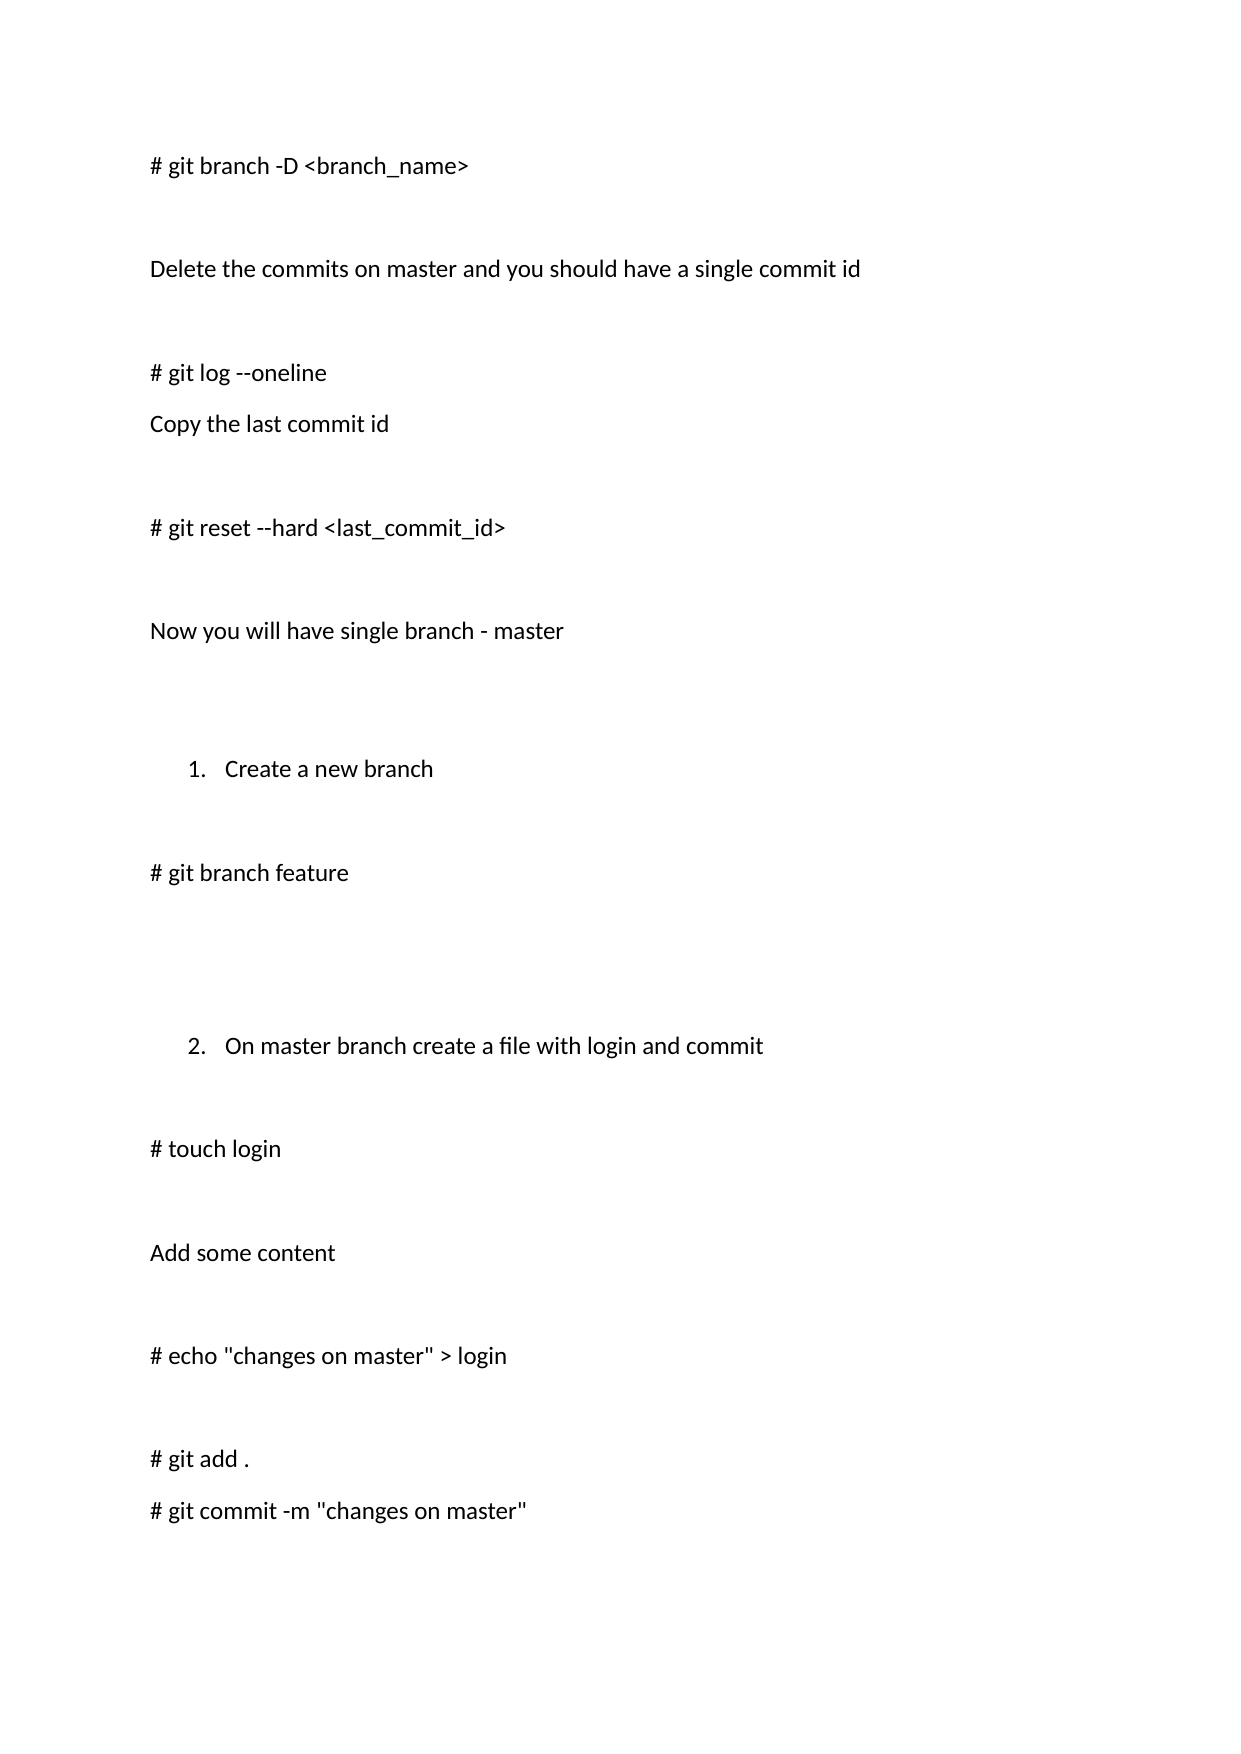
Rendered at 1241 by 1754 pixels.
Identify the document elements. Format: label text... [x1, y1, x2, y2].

text Copy the last commit id [150, 408, 1090, 439]
text Delete the commits on master and you should have a single commit id [150, 253, 1090, 284]
text Add some content [150, 1237, 1090, 1267]
text # git branch -D <branch_name> [150, 150, 1090, 181]
text # git branch feature [150, 857, 1090, 887]
text Now you will have single branch - master [150, 615, 1090, 646]
text # git commit -m "changes on master" [150, 1495, 1090, 1526]
list Create a new branch [187, 753, 1090, 784]
text # git log --oneline [150, 357, 1090, 387]
text # echo "changes on master" > login [150, 1340, 1090, 1371]
list On master branch create a file with login and commit [187, 1030, 1090, 1061]
text # git reset --hard <last_commit_id> [150, 512, 1090, 542]
text # git add . [150, 1443, 1090, 1474]
text # touch login [150, 1133, 1090, 1164]
